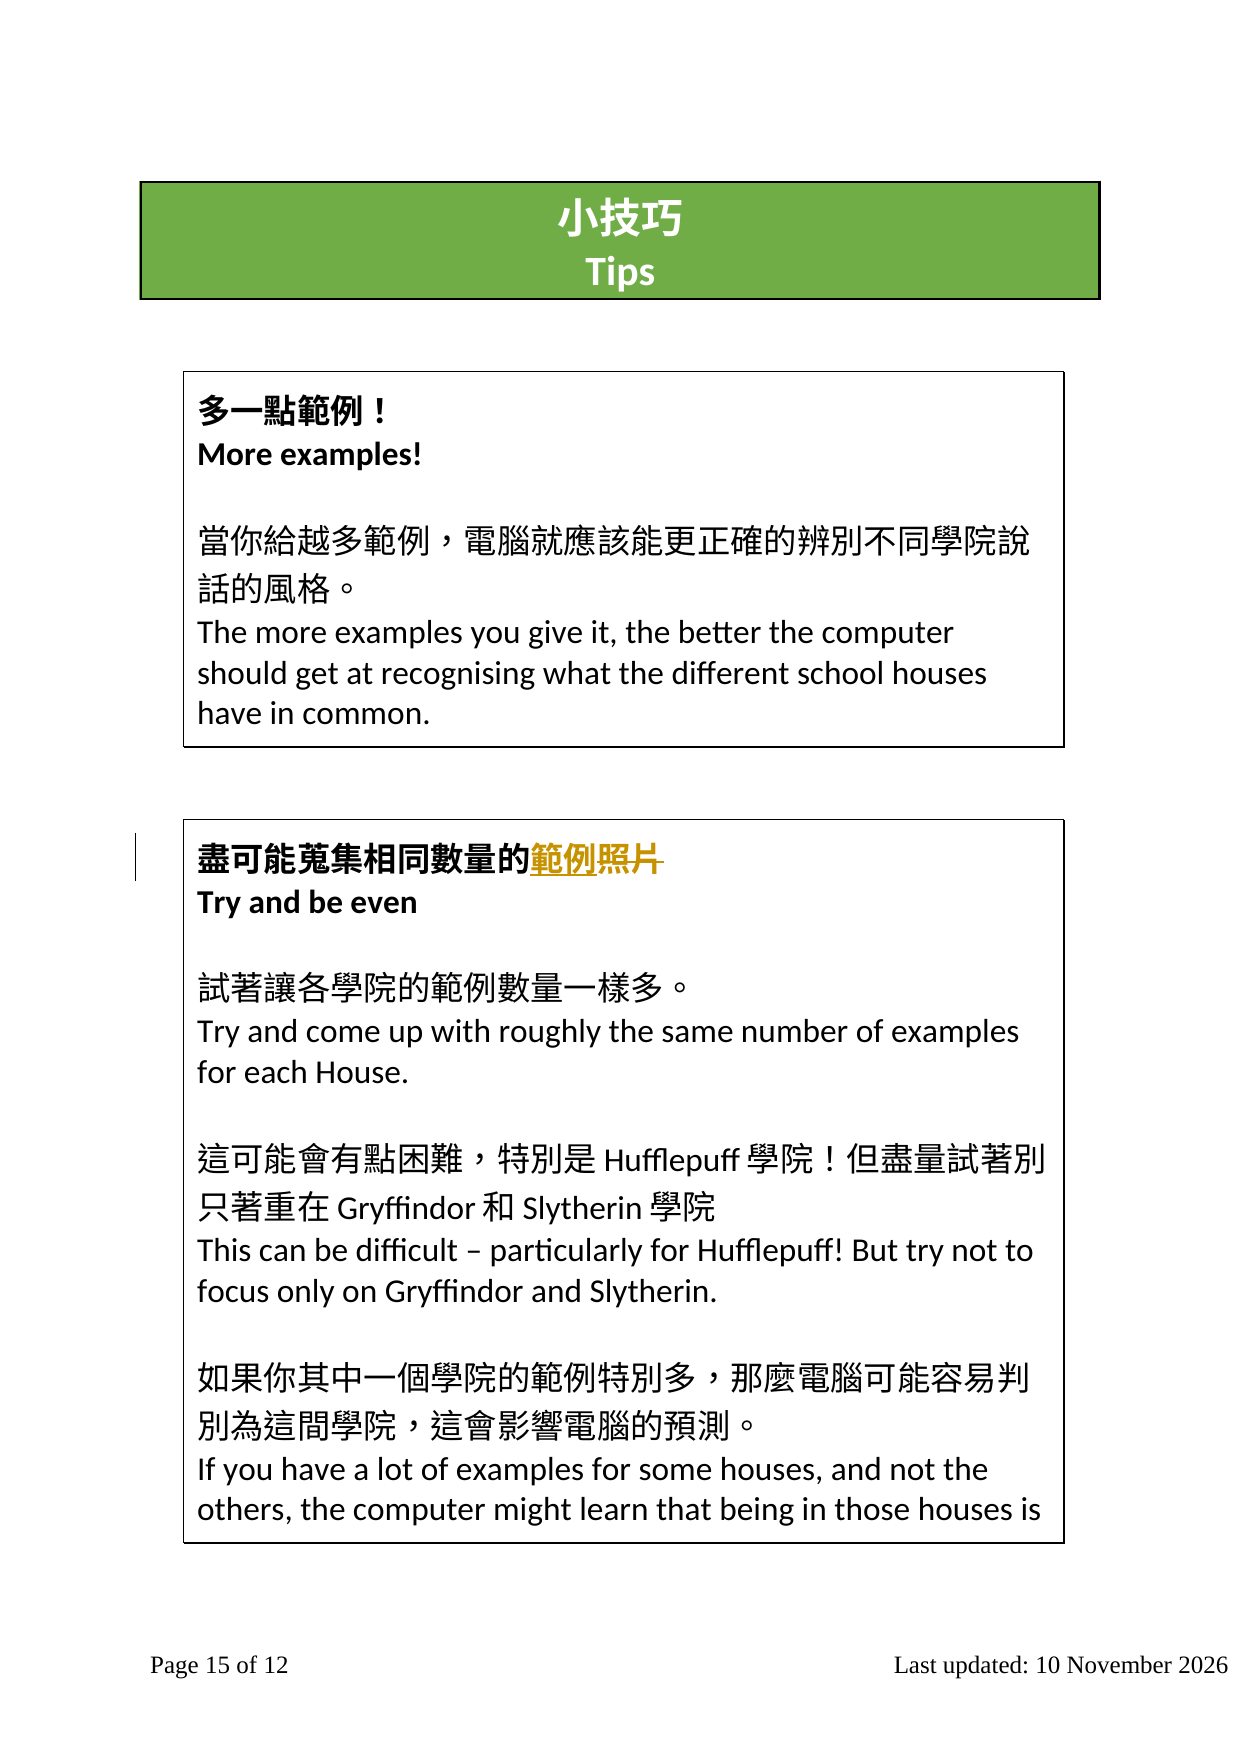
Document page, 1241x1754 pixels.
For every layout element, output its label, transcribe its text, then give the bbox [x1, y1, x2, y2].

text 小技巧 [142, 183, 1098, 241]
text More examples! [184, 419, 1063, 474]
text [184, 1434, 1063, 1542]
text 如果你其中一個學院的範例特別多，那麼電腦可能容易判別為這間學院，這會影響電腦的預測。 [184, 1338, 1063, 1434]
text 當你給越多範例，電腦就應該能更正確的辨別不同學院說話的風格。 [184, 501, 1063, 597]
text This can be difficult – particularly for Hufflepuff! But try not to focus only on Gryffindor and Slytherin. [184, 1216, 1063, 1311]
text 多一點範例！ [184, 372, 1063, 419]
text 試著讓各學院的範例數量一樣多。 [184, 949, 1063, 997]
text 這可能會有點困難，特別是Hufflepuff學院！但盡量試著別只著重在Gryffindor和Slytherin學院 [184, 1119, 1063, 1216]
text Tips [142, 241, 1098, 298]
text Try and come up with roughly the same number of examples for each House. [184, 997, 1063, 1092]
text 盡可能蒐集相同數量的 [184, 820, 1063, 867]
text The more examples you give it, the better the computer should get at recognising what the different school houses have in common. [184, 597, 1063, 746]
text Try and be even [184, 867, 1063, 921]
